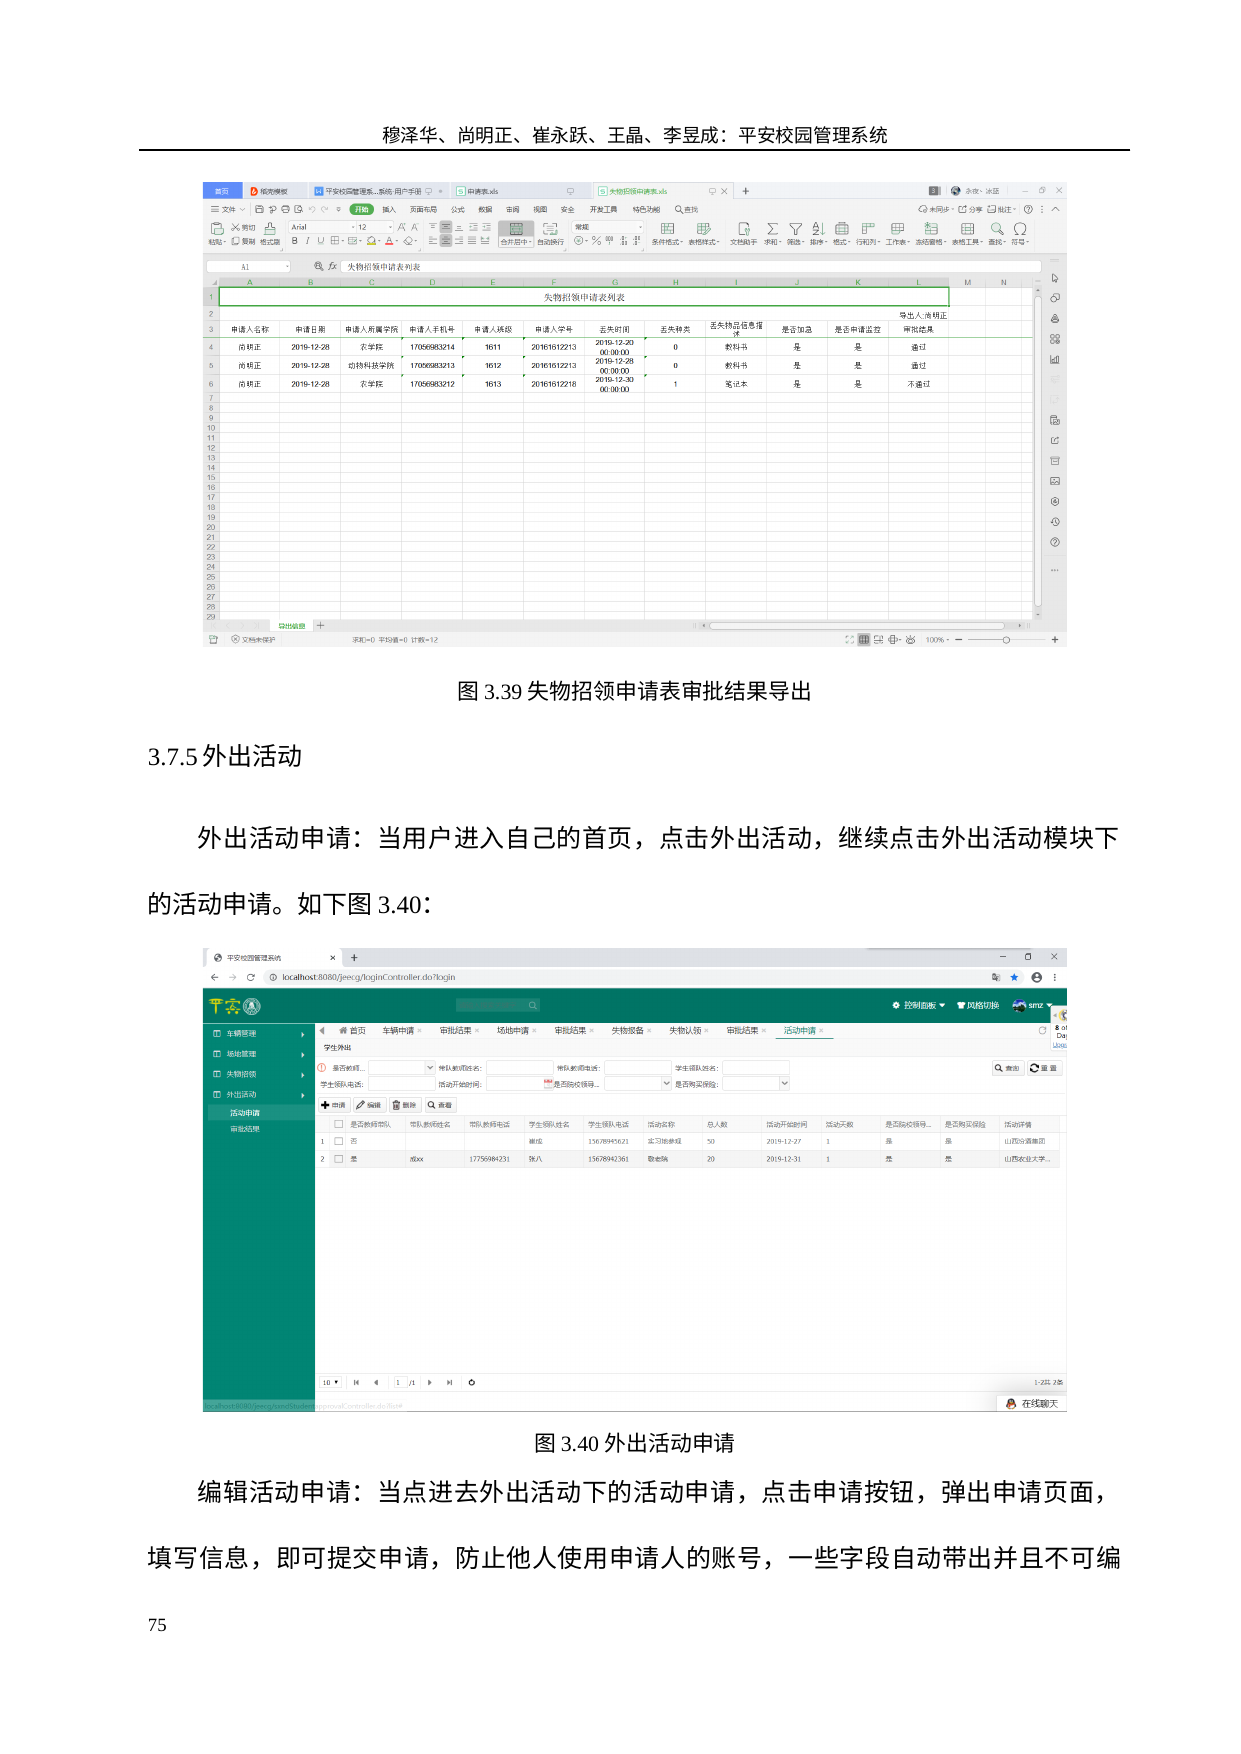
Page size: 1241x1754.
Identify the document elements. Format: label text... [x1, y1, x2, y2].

subtitle 3.7.5外出活动 [148, 722, 1122, 788]
text 外出活动申请：当用户进入自己的首页，点击外出活动，继续点击外出活动模块下的活动申请。如下图3.40： [148, 804, 1122, 935]
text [148, 1458, 1122, 1589]
picture [202, 182, 1067, 647]
picture [202, 948, 1067, 1412]
text 图3.39 失物招领申请表审批结果导出 [148, 673, 1122, 706]
text 图3.40 外出活动申请 [148, 1426, 1122, 1458]
